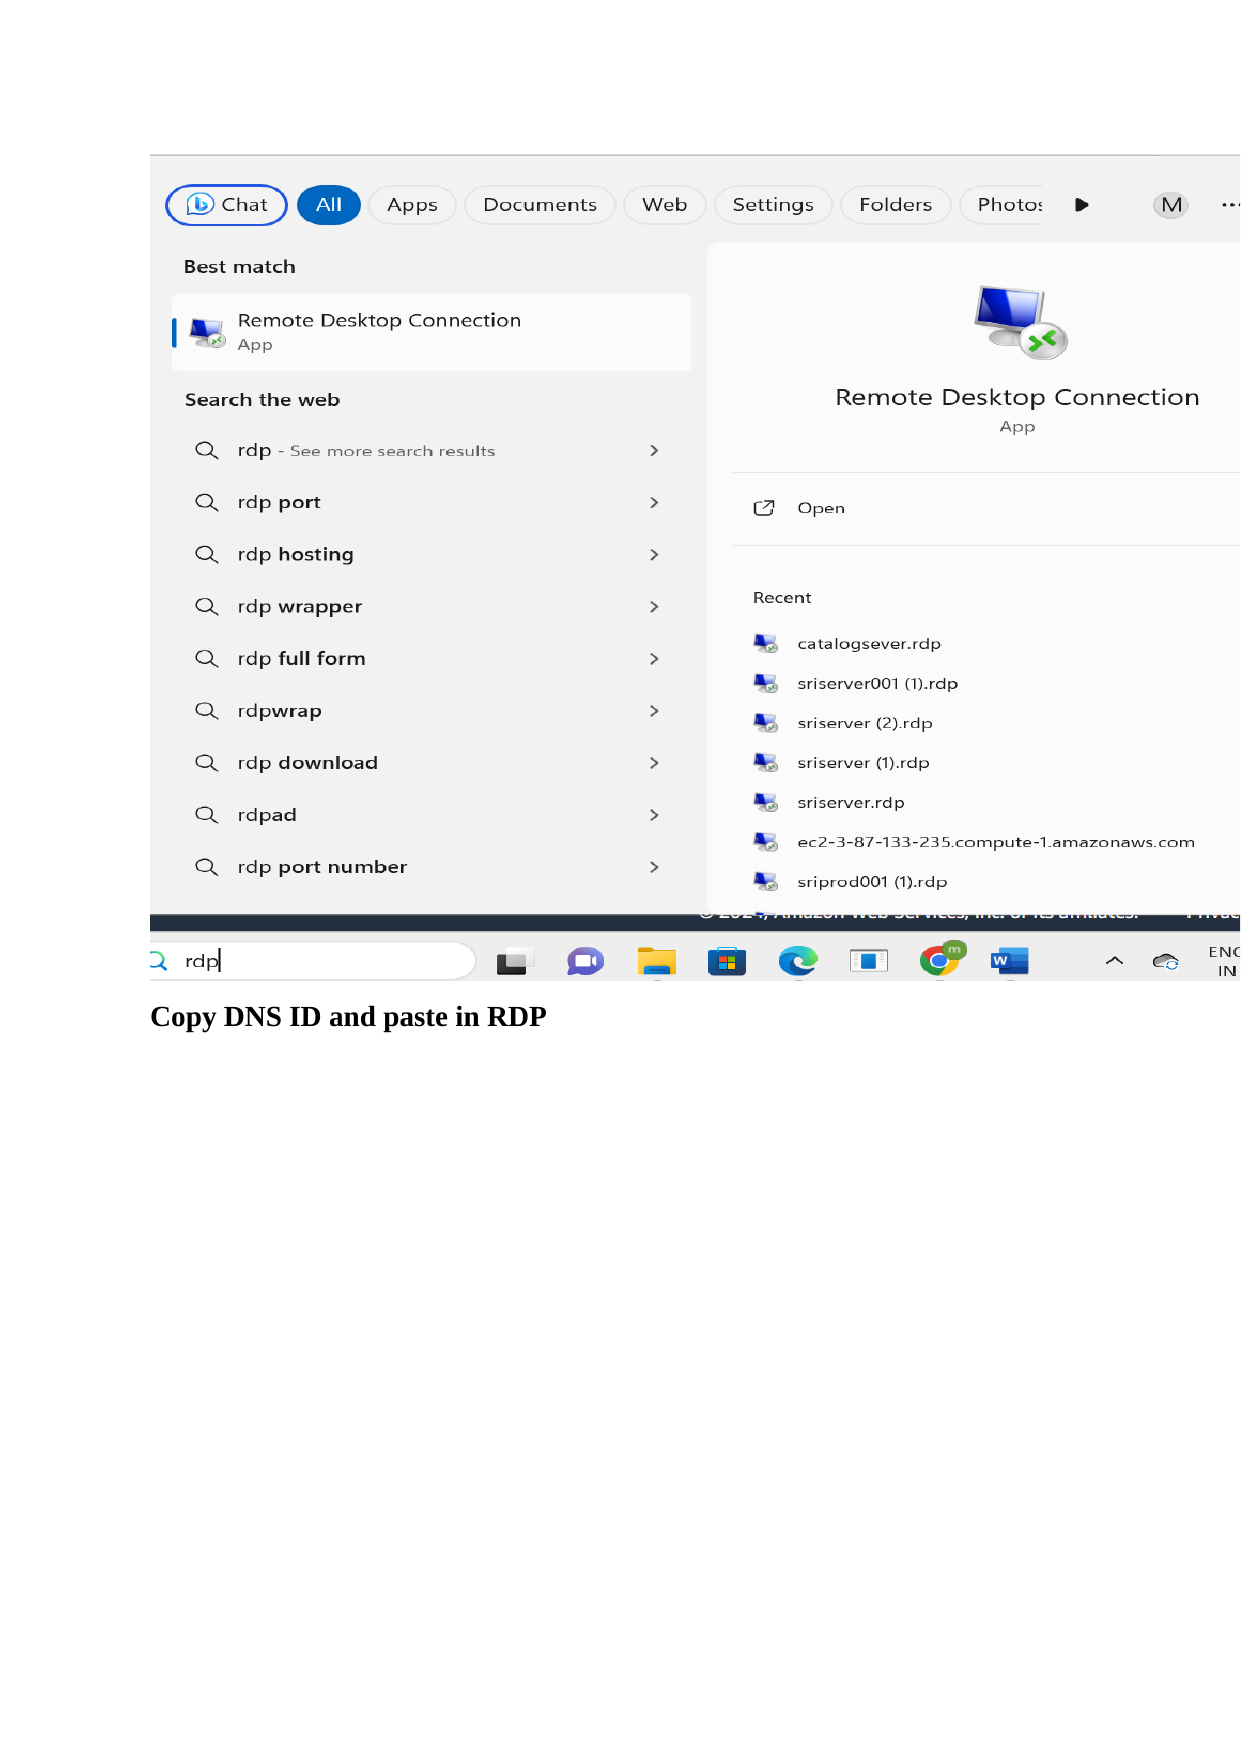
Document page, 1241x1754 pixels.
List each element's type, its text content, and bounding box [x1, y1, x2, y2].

picture [150, 150, 1241, 981]
text Copy DNS ID and paste in RDP [150, 999, 1090, 1033]
